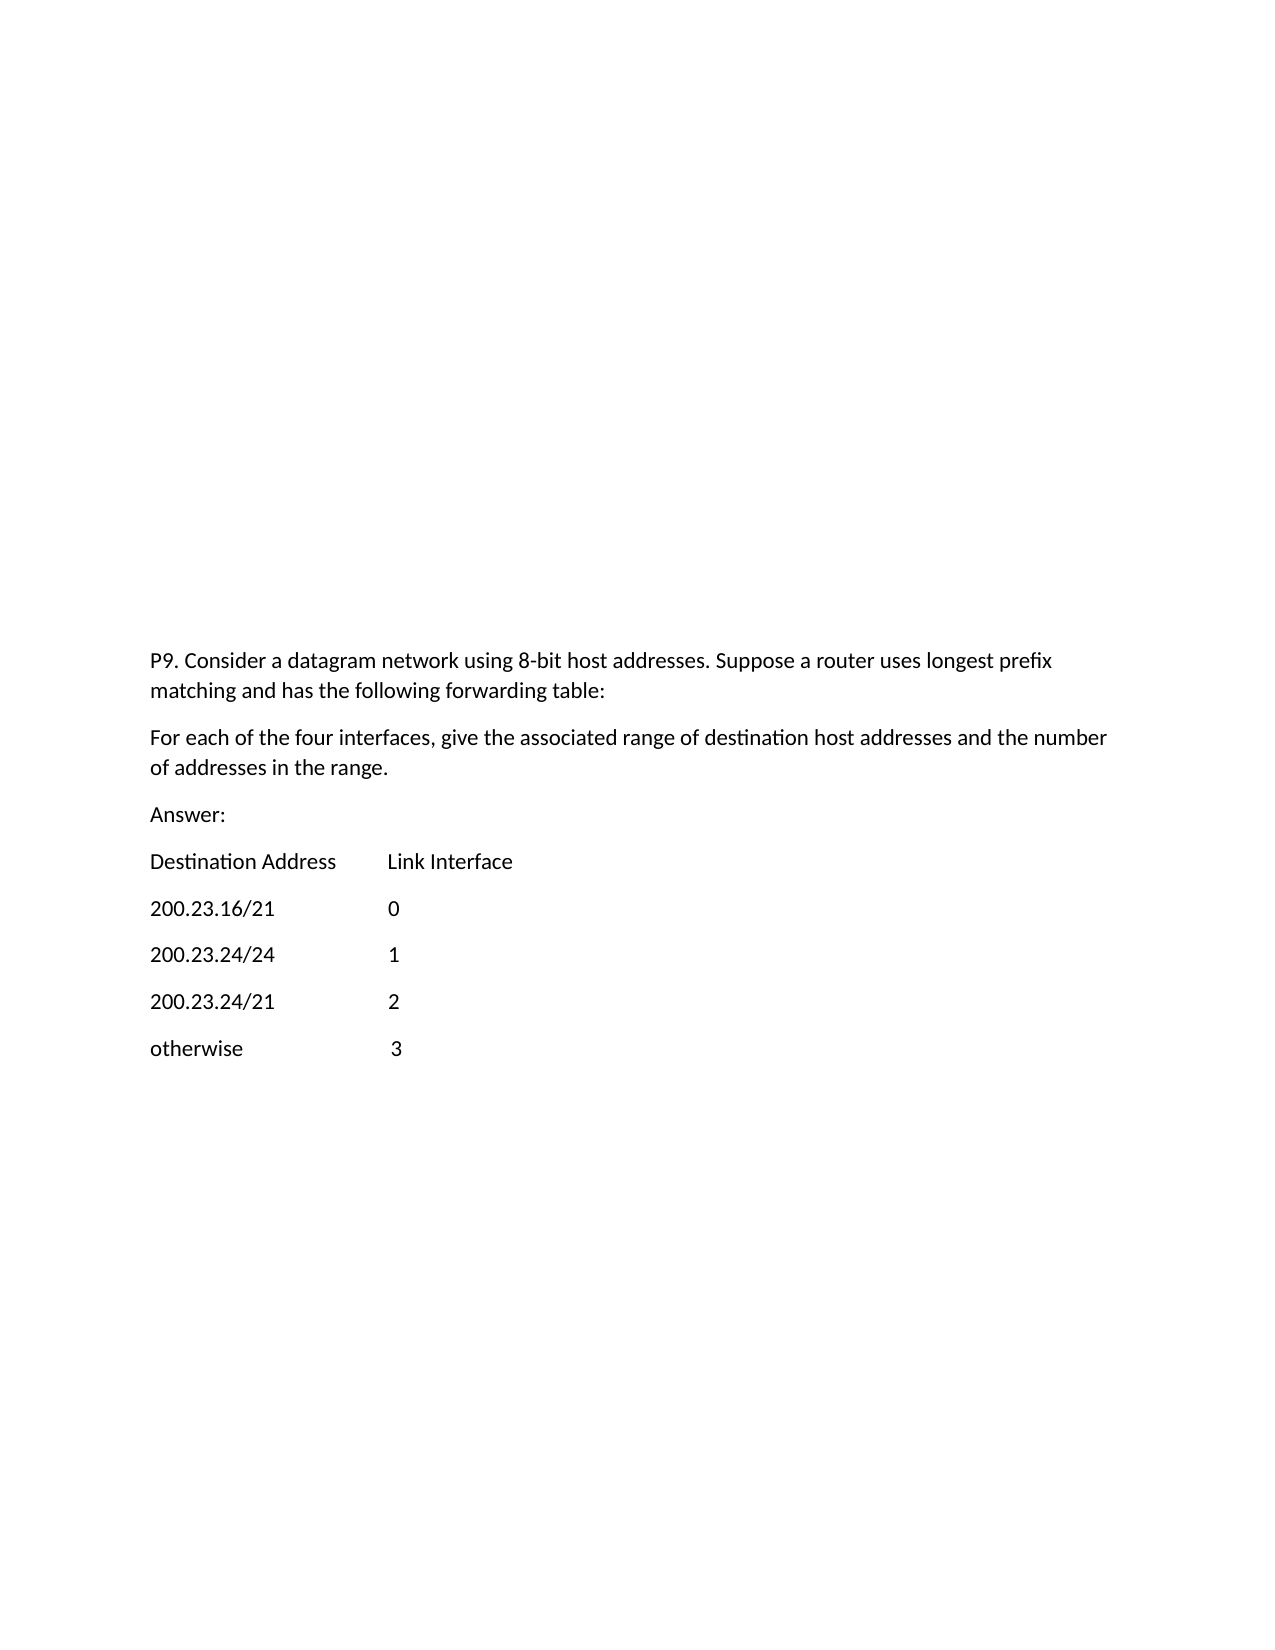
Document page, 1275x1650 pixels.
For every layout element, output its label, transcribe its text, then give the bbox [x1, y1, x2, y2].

text otherwise 3 [150, 1034, 1125, 1062]
text 200.23.24/24 1 [150, 941, 1125, 969]
text 200.23.16/21 0 [150, 894, 1125, 922]
text 200.23.24/21 2 [150, 987, 1125, 1016]
text For each of the four interfaces, give the associated range of destination host addresses and the number of addresses in the range. [150, 723, 1125, 781]
text Answer: [150, 800, 1125, 828]
text P9. Consider a datagram network using 8-bit host addresses. Suppose a router uses longest prefix matching and has the following forwarding table: [150, 646, 1125, 704]
text Destination Address Link Interface [150, 847, 1125, 875]
